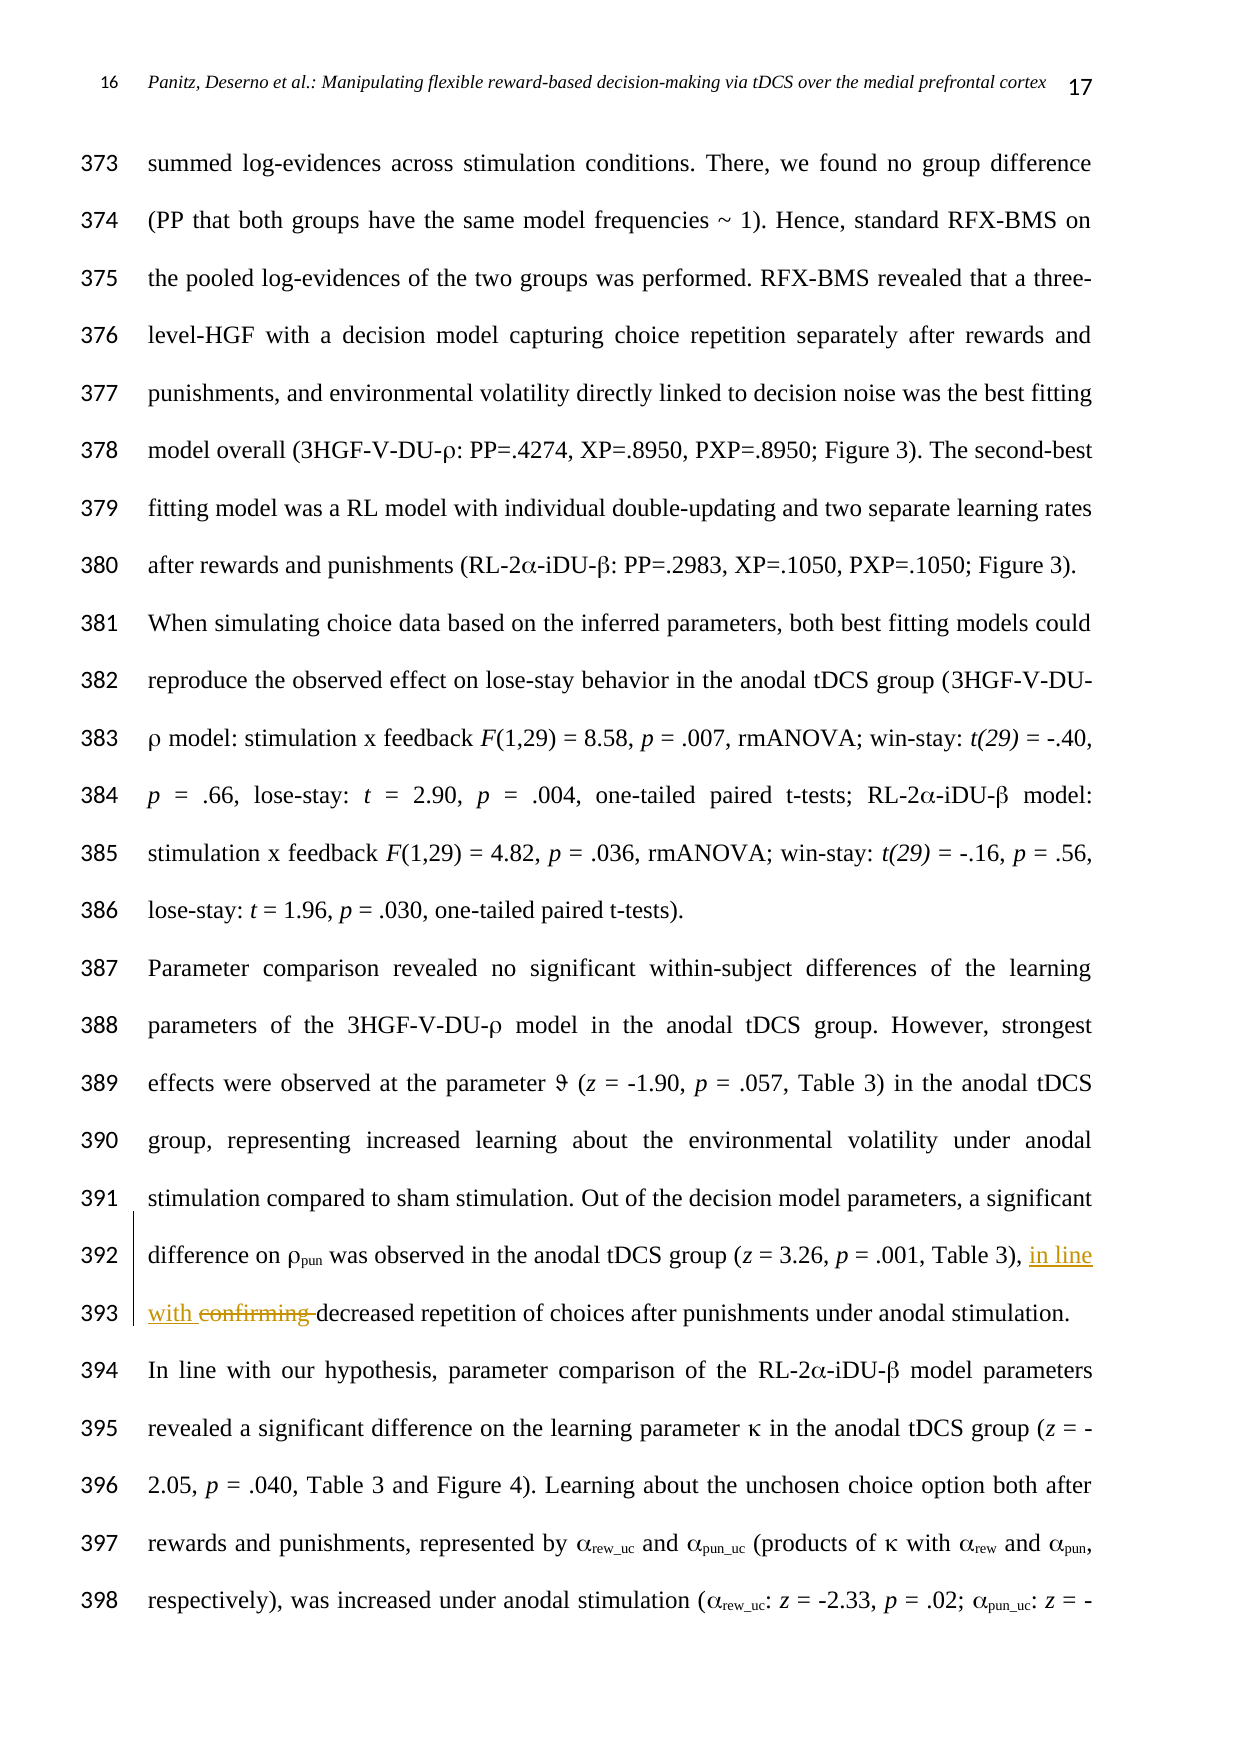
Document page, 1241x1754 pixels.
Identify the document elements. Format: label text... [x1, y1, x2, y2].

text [148, 1355, 1093, 1614]
text When simulating choice data based on the inferred parameters, both best fitting models could reproduce the observed effect on lose-stay behavior in the anodal tDCS group (3HGF-V-DU- model: stimulation x feedback F(1,29) = 8.58, p = .007, rmANOVA; win-stay: t(29) = -.40, p = .66, lose-stay: t = 2.90, p = .004, one-tailed paired t-tests; RL-2-iDU- model: stimulation x feedback F(1,29) = 4.82, p = .036, rmANOVA; win-stay: t(29) = -.16, p = .56, lose-stay: t = 1.96, p = .030, one-tailed paired t-tests). [148, 608, 1093, 924]
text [148, 148, 1093, 579]
text Parameter comparison revealed no significant within-subject differences of the learning parameters of the 3HGF-V-DU- model in the anodal tDCS group. However, strongest effects were observed at the parameter (z = -1.90, p = .057, Table 3) in the anodal tDCS group, representing increased learning about the environmental volatility under anodal stimulation compared to sham stimulation. Out of the decision model parameters, a significant difference on pun was observed in the anodal tDCS group (z = 3.26, p = .001, Table 3), decreased repetition of choices after punishments under anodal stimulation. [148, 953, 1093, 1326]
